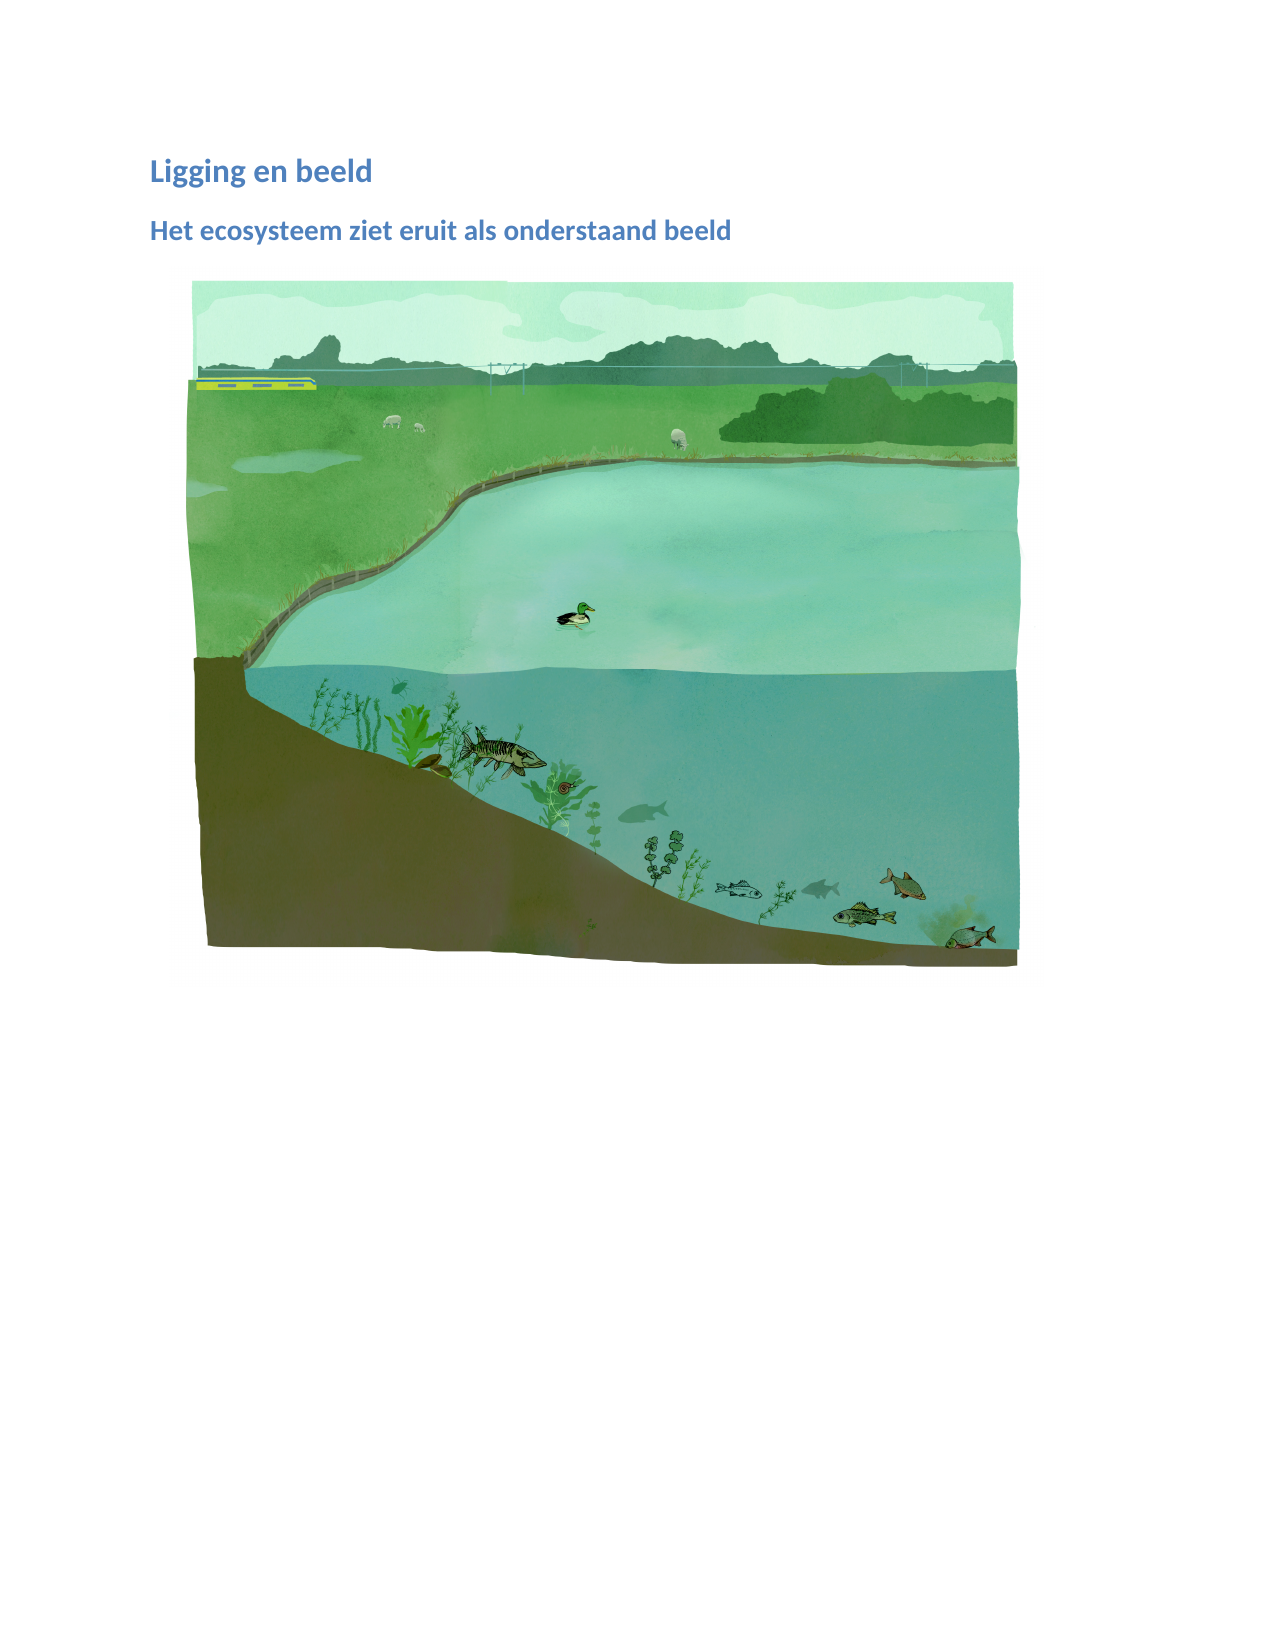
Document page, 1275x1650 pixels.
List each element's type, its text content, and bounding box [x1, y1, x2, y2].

subtitle Het ecosysteem ziet eruit als onderstaand beeld [150, 212, 1125, 247]
subtitle Ligging en beeld [150, 150, 1125, 191]
picture [168, 266, 1044, 987]
